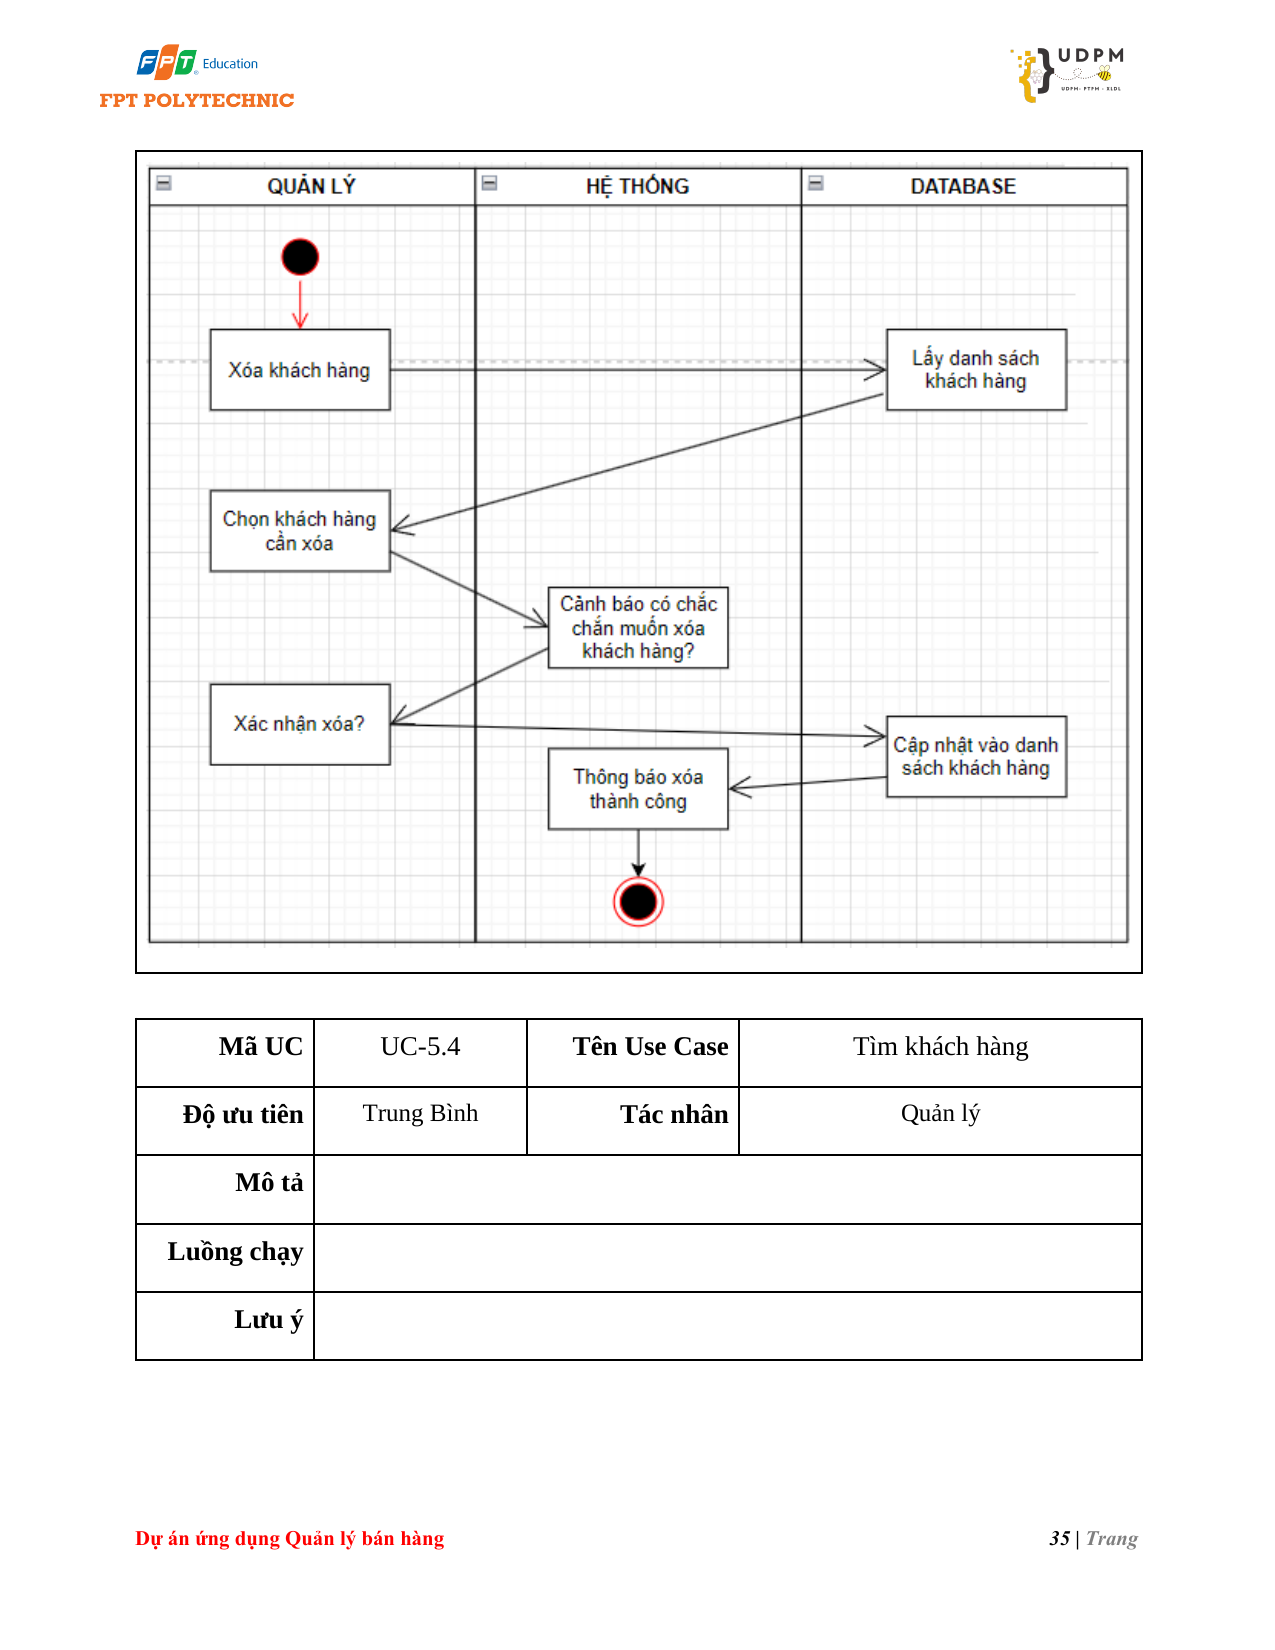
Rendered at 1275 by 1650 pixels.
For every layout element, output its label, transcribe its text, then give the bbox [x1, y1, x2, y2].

table_cell Luồng chạy [137, 1225, 313, 1291]
table_cell Lưu ý [137, 1293, 313, 1359]
table_cell Trung Bình [315, 1088, 526, 1154]
table_cell Quản lý [740, 1088, 1141, 1154]
table_header Mã UC [137, 1020, 313, 1086]
table_header UC-5.4 [315, 1020, 526, 1086]
table_cell Độ ưu tiên [137, 1088, 313, 1154]
table_header Tên Use Case [528, 1020, 738, 1086]
picture [93, 36, 300, 122]
table_cell [137, 152, 1141, 972]
picture [146, 162, 1130, 948]
table_cell Mô tả [137, 1156, 313, 1222]
table_cell [315, 1293, 1141, 1359]
picture [990, 29, 1154, 119]
table_cell Tác nhân [528, 1088, 738, 1154]
table_header Tìm khách hàng [740, 1020, 1141, 1086]
table_cell [315, 1156, 1141, 1222]
table_cell [315, 1225, 1141, 1291]
